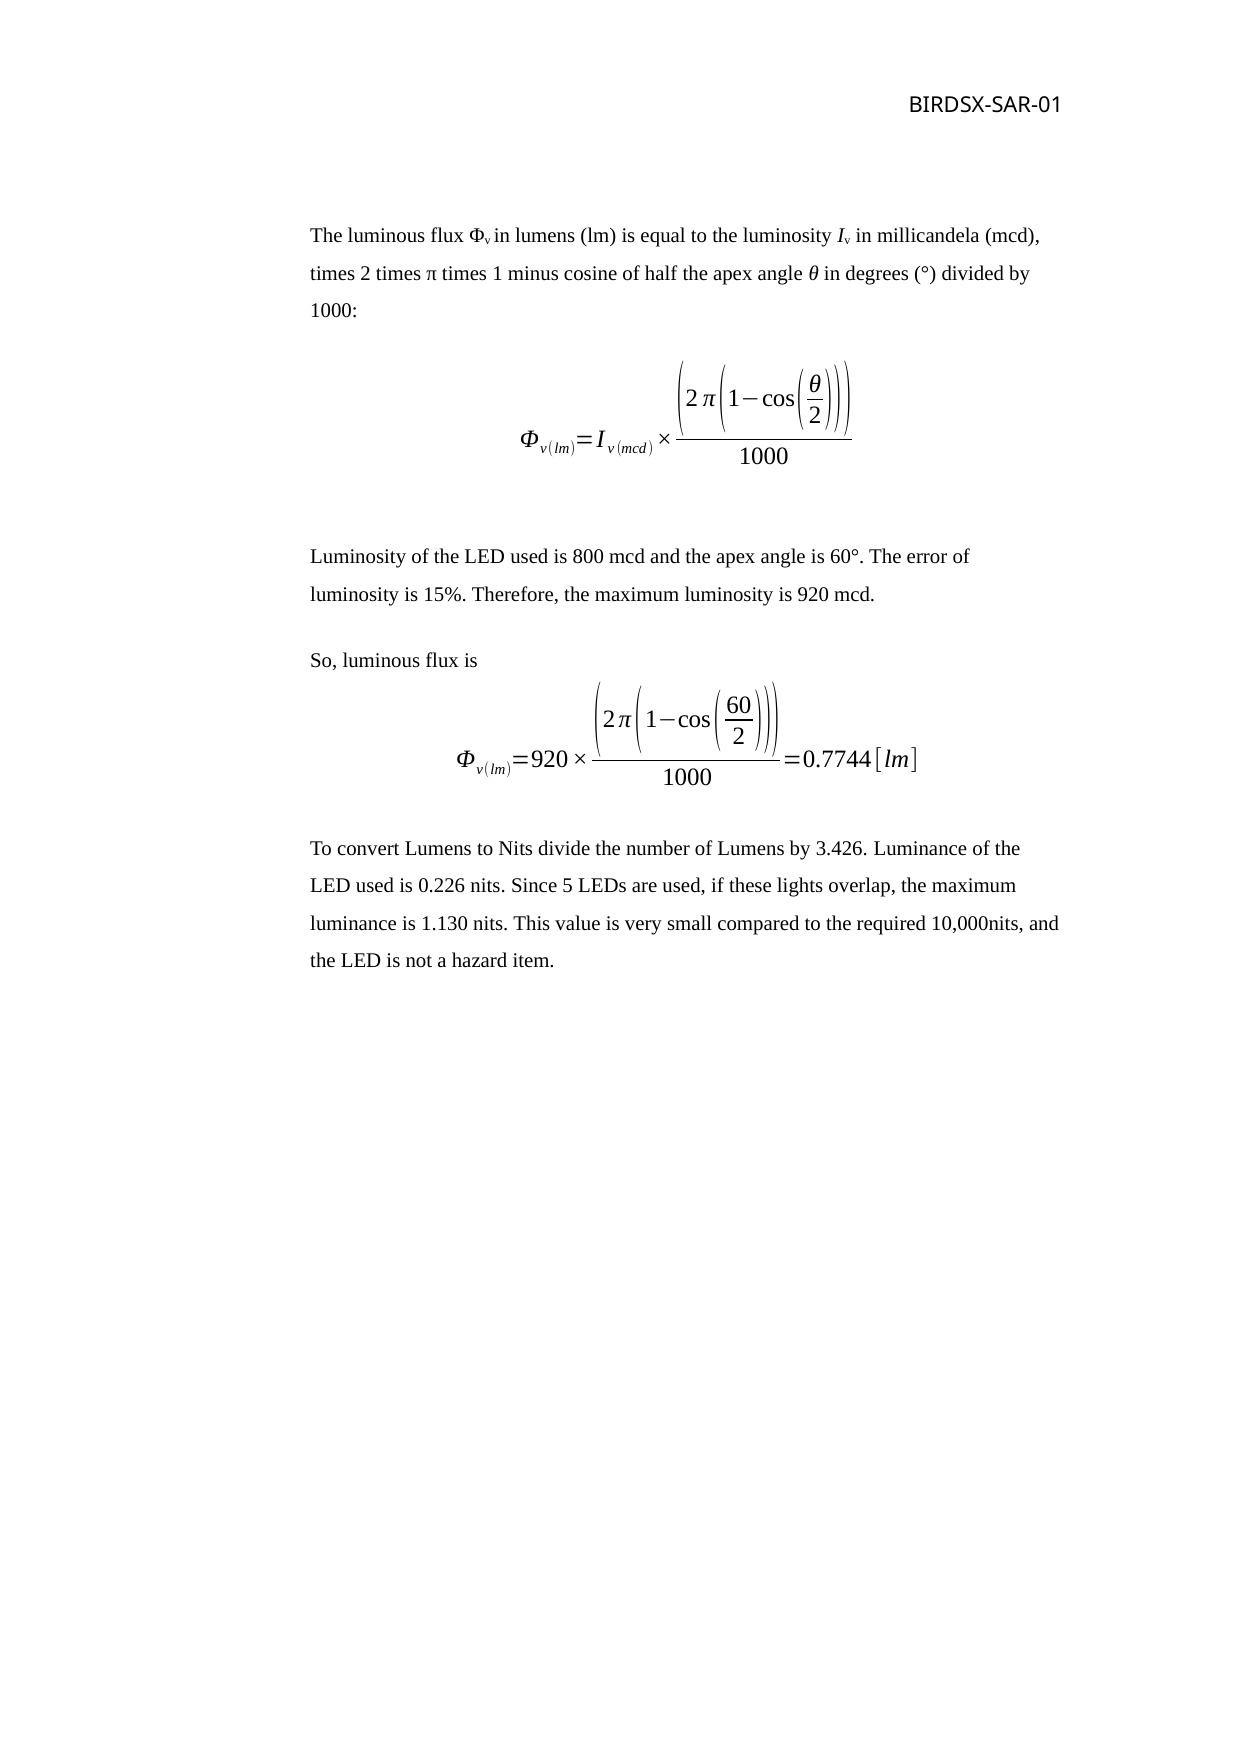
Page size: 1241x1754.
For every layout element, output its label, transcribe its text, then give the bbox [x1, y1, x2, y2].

text So, luminous flux is [310, 642, 1063, 679]
text Luminosity of the LED used is 800 mcd and the apex angle is 60°. The error of luminosity is 15%. Therefore, the maximum luminosity is 920 mcd. [310, 500, 1063, 613]
text The luminous flux Φv in lumens (lm) is equal to the luminosity Iv in millicandela (mcd), times 2 times π times 1 minus cosine of half the apex angle θ in degrees (°) divided by 1000: [310, 217, 1063, 329]
text To convert Lumens to Nits divide the number of Lumens by 3.426. Luminance of the LED used is 0.226 nits. Since 5 LEDs are used, if these lights overlap, the maximum luminance is 1.130 nits. This value is very small compared to the required 10,000nits, and the LED is not a hazard item. [310, 829, 1063, 979]
